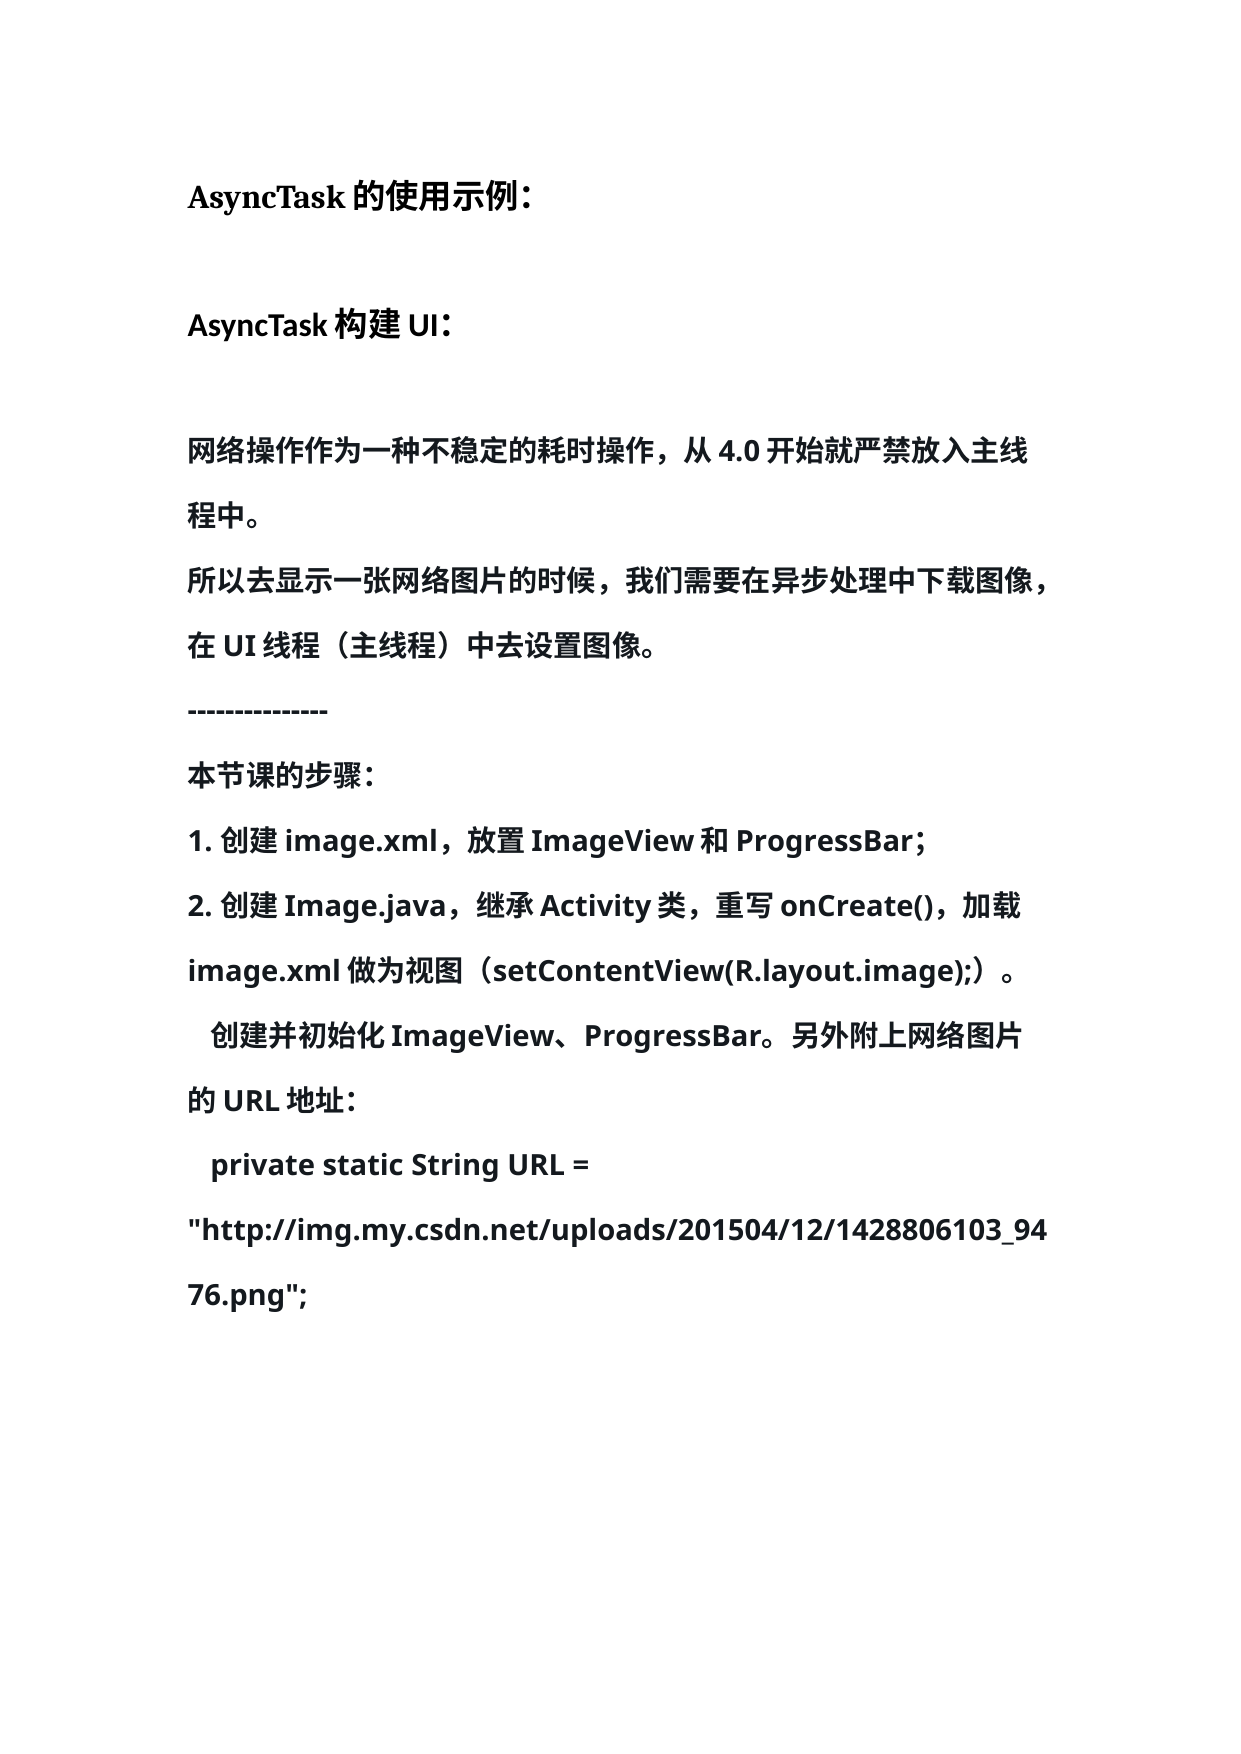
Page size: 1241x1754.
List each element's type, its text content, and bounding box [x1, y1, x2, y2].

text --------------- [187, 676, 1053, 741]
text 网络操作作为一种不稳定的耗时操作，从4.0开始就严禁放入主线程中。 [187, 416, 1053, 546]
text 2. 创建Image.java，继承Activity类，重写onCreate()，加载image.xml做为视图（setContentView(R.layout.image);）。 [187, 871, 1053, 1001]
subtitle AsyncTask的使用示例： [187, 162, 1053, 227]
text 1. 创建image.xml，放置ImageView和ProgressBar； [187, 806, 1053, 871]
subtitle AsyncTask构建UI： [187, 289, 1053, 354]
text 创建并初始化ImageView、ProgressBar。另外附上网络图片的URL地址： [187, 1001, 1053, 1131]
text 所以去显示一张网络图片的时候，我们需要在异步处理中下载图像，在UI线程（主线程）中去设置图像。 [187, 546, 1053, 676]
text 本节课的步骤： [187, 741, 1053, 806]
text private static String URL = "http://img.my.csdn.net/uploads/201504/12/1428806103_9476.png"; [187, 1131, 1053, 1326]
